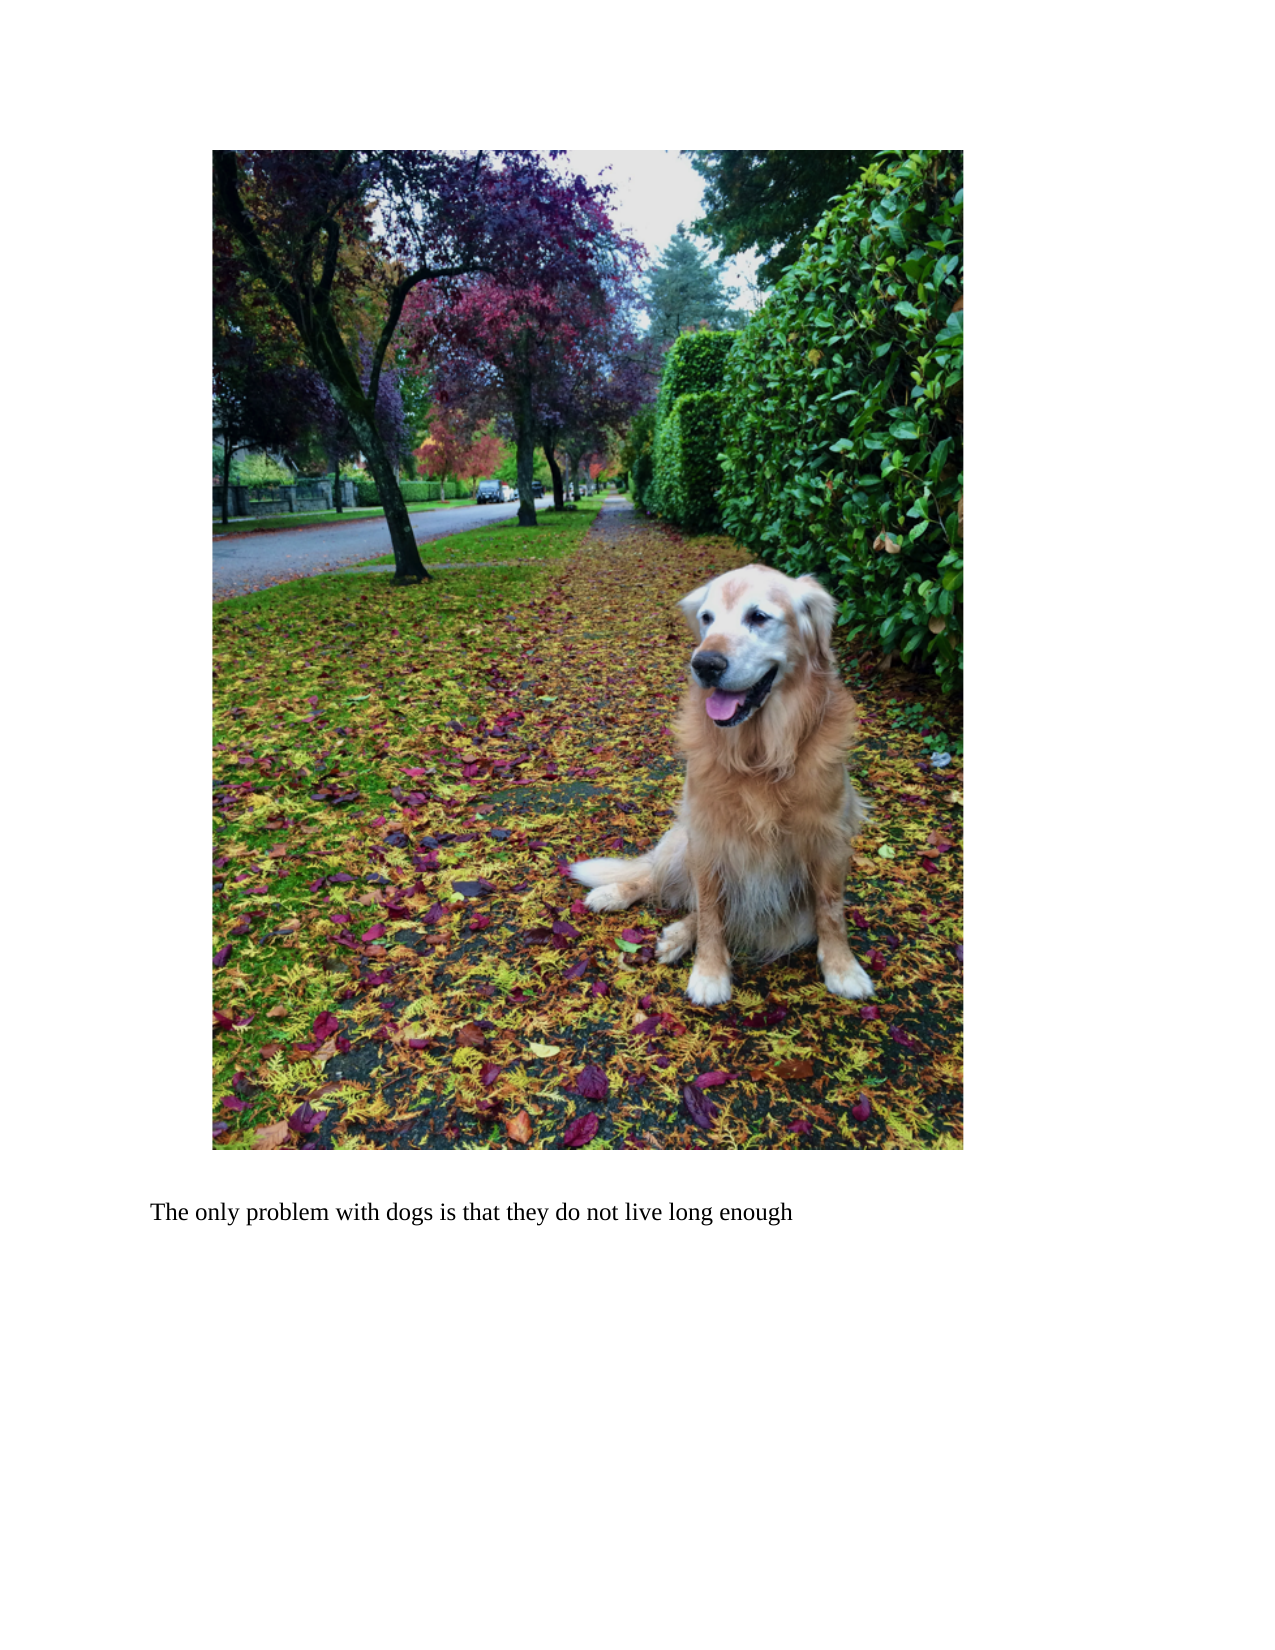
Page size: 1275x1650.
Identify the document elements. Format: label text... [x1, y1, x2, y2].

picture [150, 150, 1025, 1150]
text The only problem with dogs is that they do not live long enough [150, 1197, 1125, 1226]
